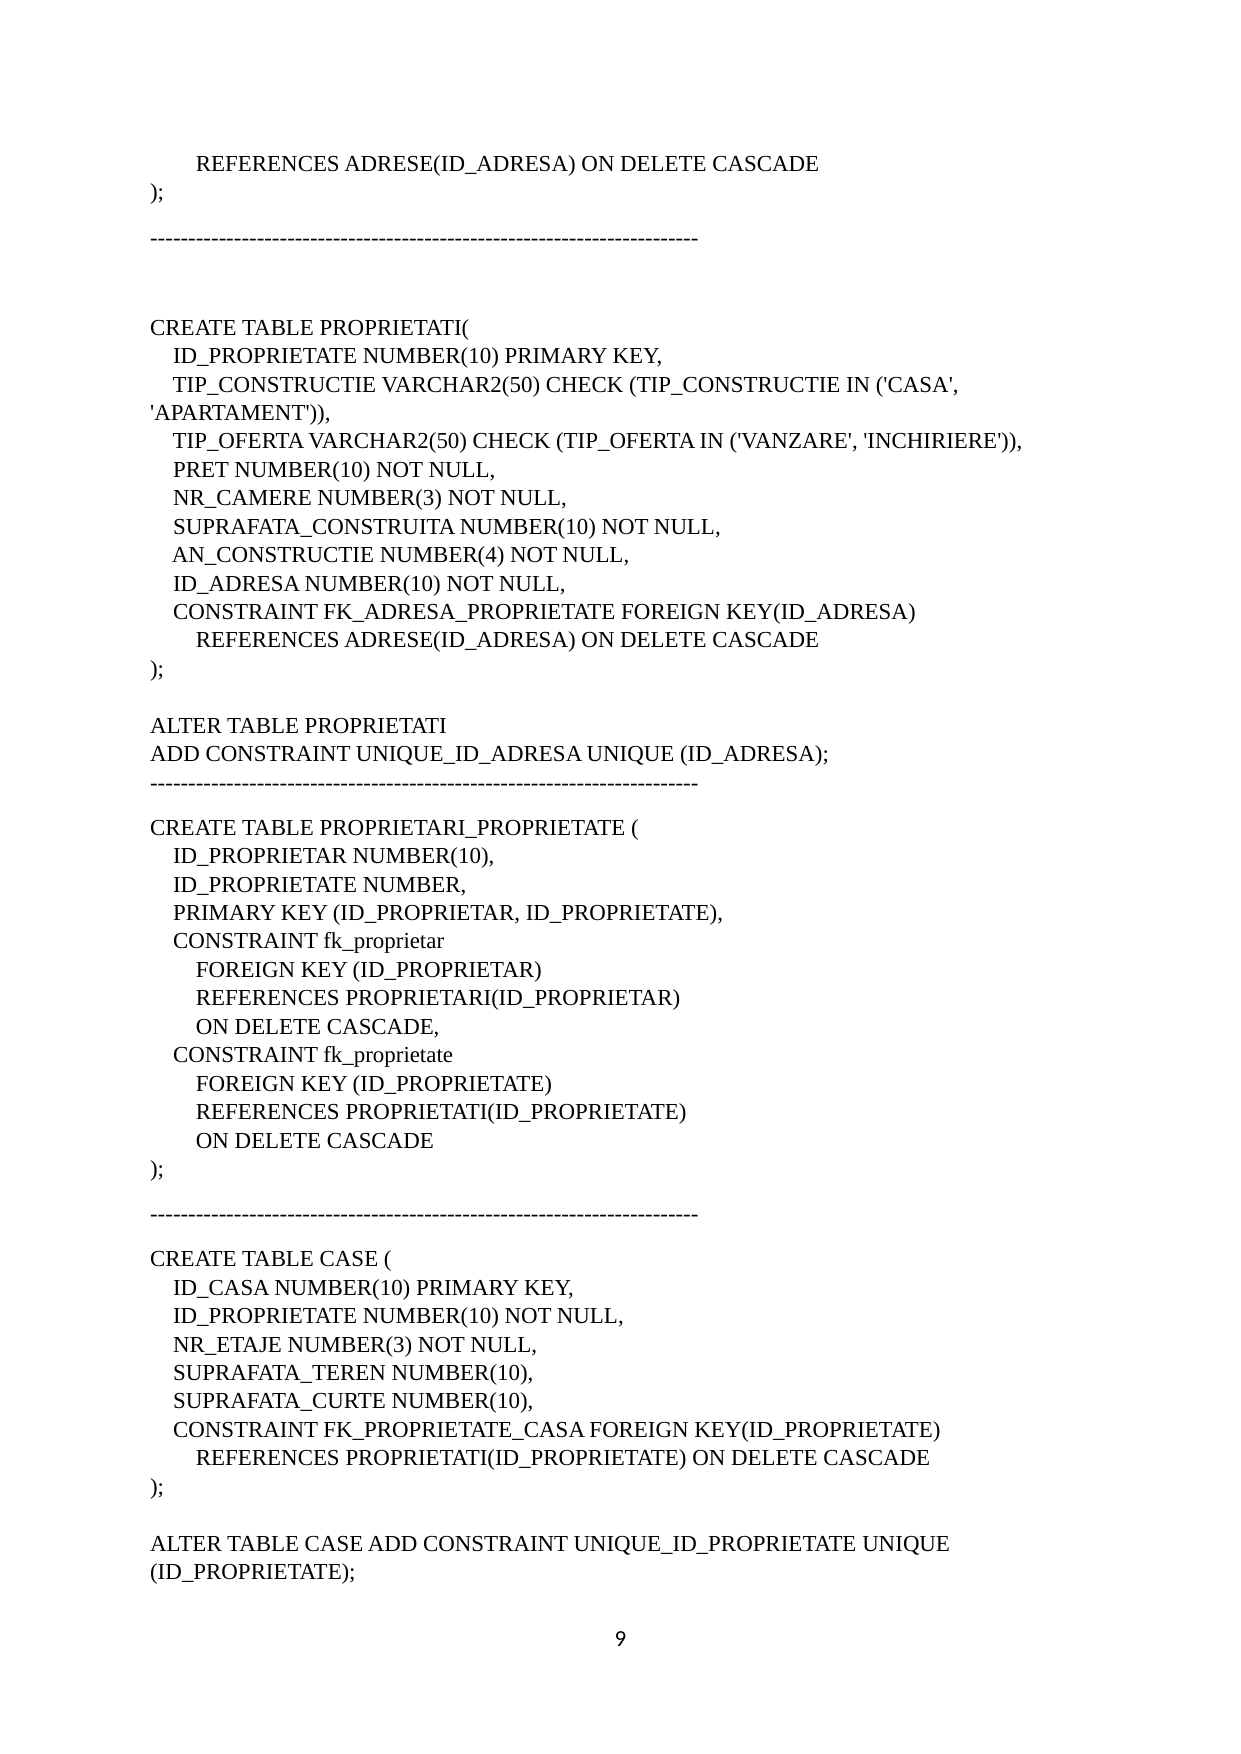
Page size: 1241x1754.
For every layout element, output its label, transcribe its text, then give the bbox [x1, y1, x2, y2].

text ------------------------------------------------------------------------ [150, 1200, 1090, 1227]
text ------------------------------------------------------------------------ [150, 223, 1090, 250]
text CREATE TABLE CASE ( ID_CASA NUMBER(10) PRIMARY KEY, ID_PROPRIETATE NUMBER(10) NOT NULL, NR_ETAJE NUMBER(3) NOT NULL, SUPRAFATA_TEREN NUMBER(10), SUPRAFATA_CURTE NUMBER(10), CONSTRAINT FK_PROPRIETATE_CASA FOREIGN KEY(ID_PROPRIETATE) REFERENCES PROPRIETATI(ID_PROPRIETATE) ON DELETE CASCADE ); ALTER TABLE CASE ADD CONSTRAINT UNIQUE_ID_PROPRIETATE UNIQUE (ID_PROPRIETATE); [150, 1245, 1090, 1584]
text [150, 150, 1090, 205]
text CREATE TABLE PROPRIETARI_PROPRIETATE ( ID_PROPRIETAR NUMBER(10), ID_PROPRIETATE NUMBER, PRIMARY KEY (ID_PROPRIETAR, ID_PROPRIETATE), CONSTRAINT fk_proprietar FOREIGN KEY (ID_PROPRIETAR) REFERENCES PROPRIETARI(ID_PROPRIETAR) ON DELETE CASCADE, CONSTRAINT fk_proprietate FOREIGN KEY (ID_PROPRIETATE) REFERENCES PROPRIETATI(ID_PROPRIETATE) ON DELETE CASCADE ); [150, 814, 1090, 1181]
text CREATE TABLE PROPRIETATI( ID_PROPRIETATE NUMBER(10) PRIMARY KEY, TIP_CONSTRUCTIE VARCHAR2(50) CHECK (TIP_CONSTRUCTIE IN ('CASA', 'APARTAMENT')), TIP_OFERTA VARCHAR2(50) CHECK (TIP_OFERTA IN ('VANZARE', 'INCHIRIERE')), PRET NUMBER(10) NOT NULL, NR_CAMERE NUMBER(3) NOT NULL, SUPRAFATA_CONSTRUITA NUMBER(10) NOT NULL, AN_CONSTRUCTIE NUMBER(4) NOT NULL, ID_ADRESA NUMBER(10) NOT NULL, CONSTRAINT FK_ADRESA_PROPRIETATE FOREIGN KEY(ID_ADRESA) REFERENCES ADRESE(ID_ADRESA) ON DELETE CASCADE ); ALTER TABLE PROPRIETATI ADD CONSTRAINT UNIQUE_ID_ADRESA UNIQUE (ID_ADRESA); ------------------------------------------------------------------------ [150, 314, 1090, 795]
